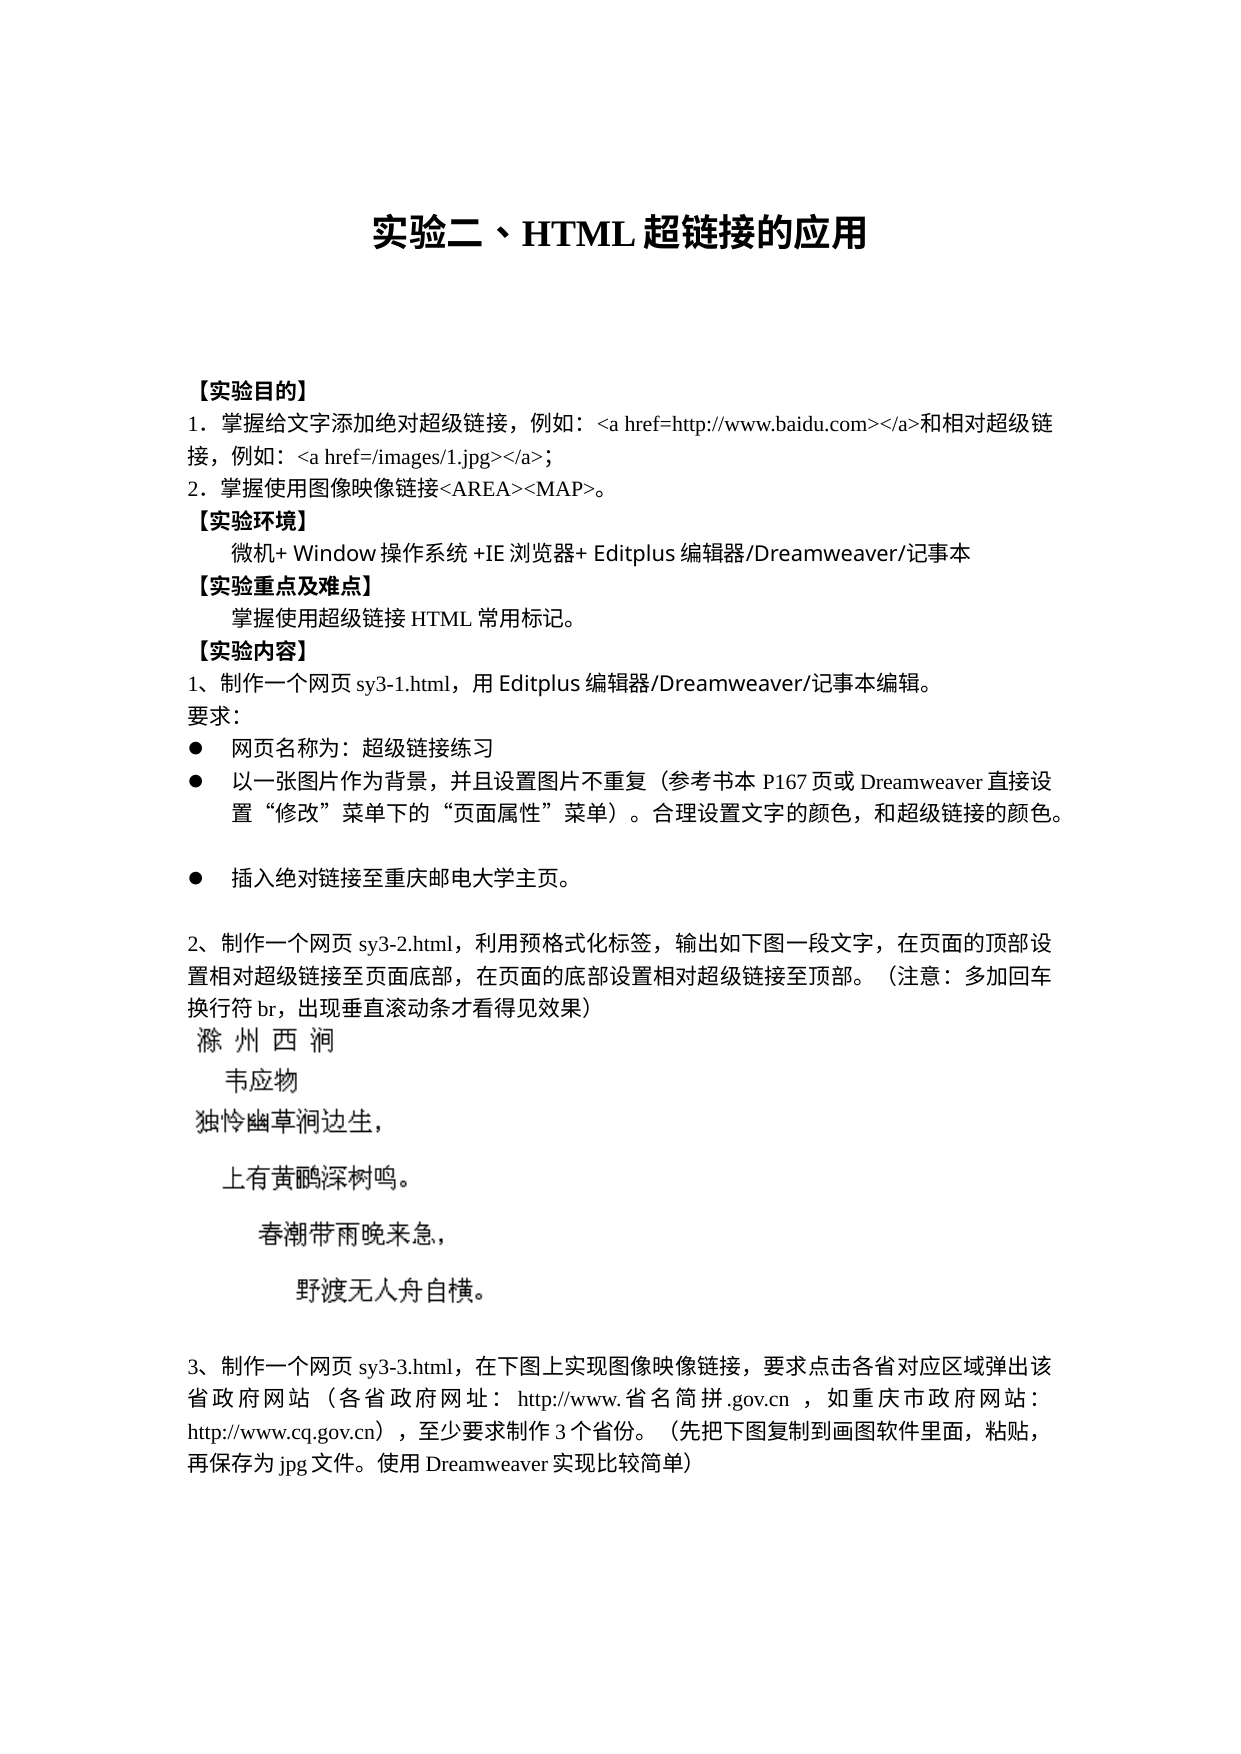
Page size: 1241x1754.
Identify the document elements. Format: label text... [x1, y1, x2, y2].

list 网页名称为：超级链接练习 [187, 731, 1053, 763]
text 【实验环境】 [187, 503, 1053, 536]
text 【实验目的】 [187, 373, 1053, 406]
text 1．掌握给文字添加绝对超级链接，例如：<a href=http://www.baidu.com></a>和相对超级链接，例如：<a href=/images/1.jpg></a>； [187, 406, 1053, 471]
text 1、制作一个网页sy3-1.html，用Editplus编辑器/Dreamweaver/记事本编辑。 [187, 666, 1053, 698]
list 以一张图片作为背景，并且设置图片不重复（参考书本P167页或Dreamweaver直接设置“修改”菜单下的“页面属性”菜单）。合理设置文字的颜色，和超级链接的颜色。 [187, 763, 1053, 861]
text 2、制作一个网页sy3-2.html，利用预格式化标签，输出如下图一段文字，在页面的顶部设置相对超级链接至页面底部，在页面的底部设置相对超级链接至顶部。（注意：多加回车换行符br，出现垂直滚动条才看得见效果） [187, 926, 1053, 1023]
subtitle 实验二、HTML超链接的应用 [187, 197, 1053, 262]
picture [187, 1023, 490, 1314]
text 微机+ Window操作系统 +IE浏览器+ Editplus编辑器/Dreamweaver/记事本 [187, 536, 1053, 568]
text 3、制作一个网页sy3-3.html，在下图上实现图像映像链接，要求点击各省对应区域弹出该省政府网站（各省政府网址：http://www.省名简拼.gov.cn ，如重庆市政府网站：http://www.cq.gov.cn），至少要求制作3个省份。（先把下图复制到画图软件里面，粘贴，再保存为jpg文件。使用Dreamweaver实现比较简单） [187, 1348, 1053, 1478]
list 插入绝对链接至重庆邮电大学主页。 [187, 861, 1053, 893]
text 要求： [187, 698, 1053, 731]
text 掌握使用超级链接HTML常用标记。 [187, 601, 1053, 633]
text 【实验重点及难点】 [187, 568, 1053, 601]
text 2．掌握使用图像映像链接<AREA><MAP>。 [187, 471, 1053, 503]
text 【实验内容】 [187, 633, 1053, 666]
